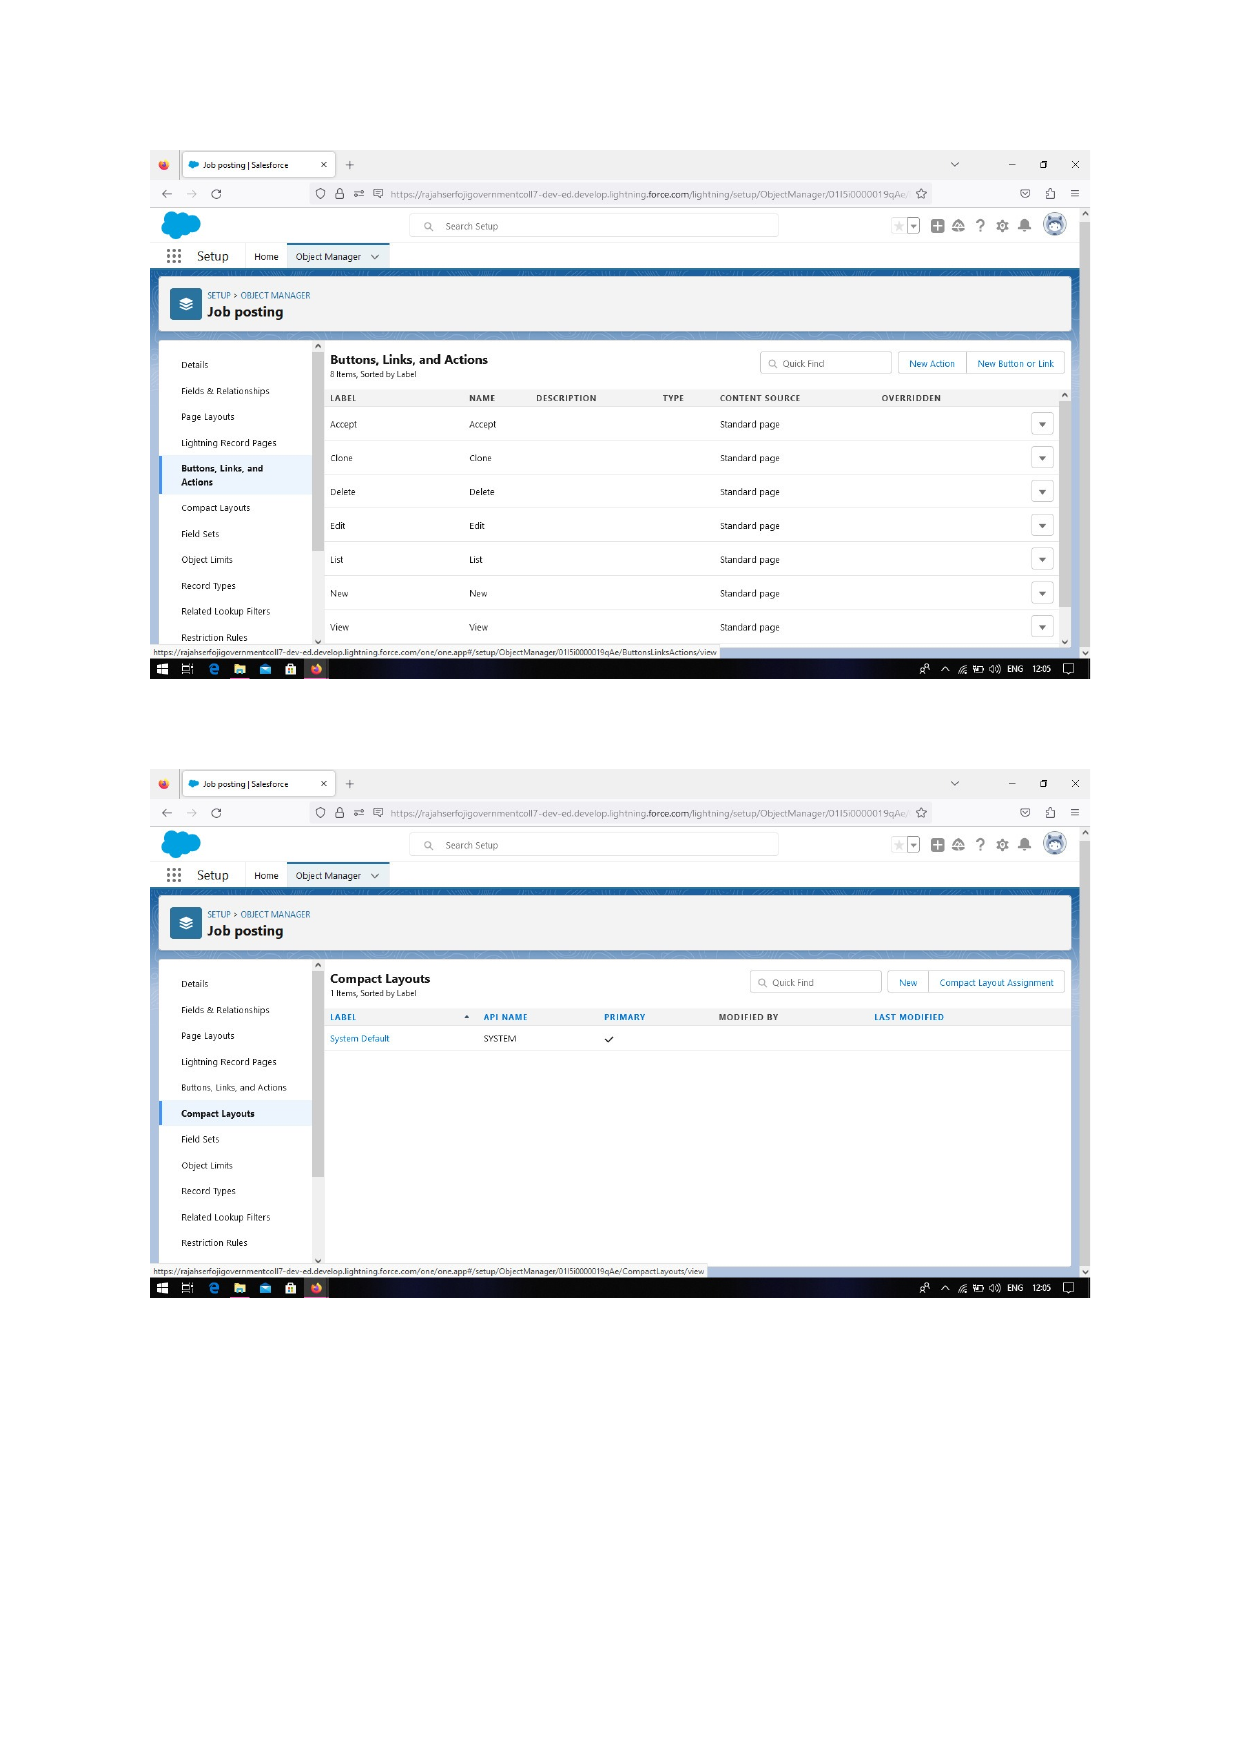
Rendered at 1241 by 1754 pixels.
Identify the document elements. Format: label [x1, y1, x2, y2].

picture [150, 150, 1091, 679]
picture [150, 769, 1091, 1298]
